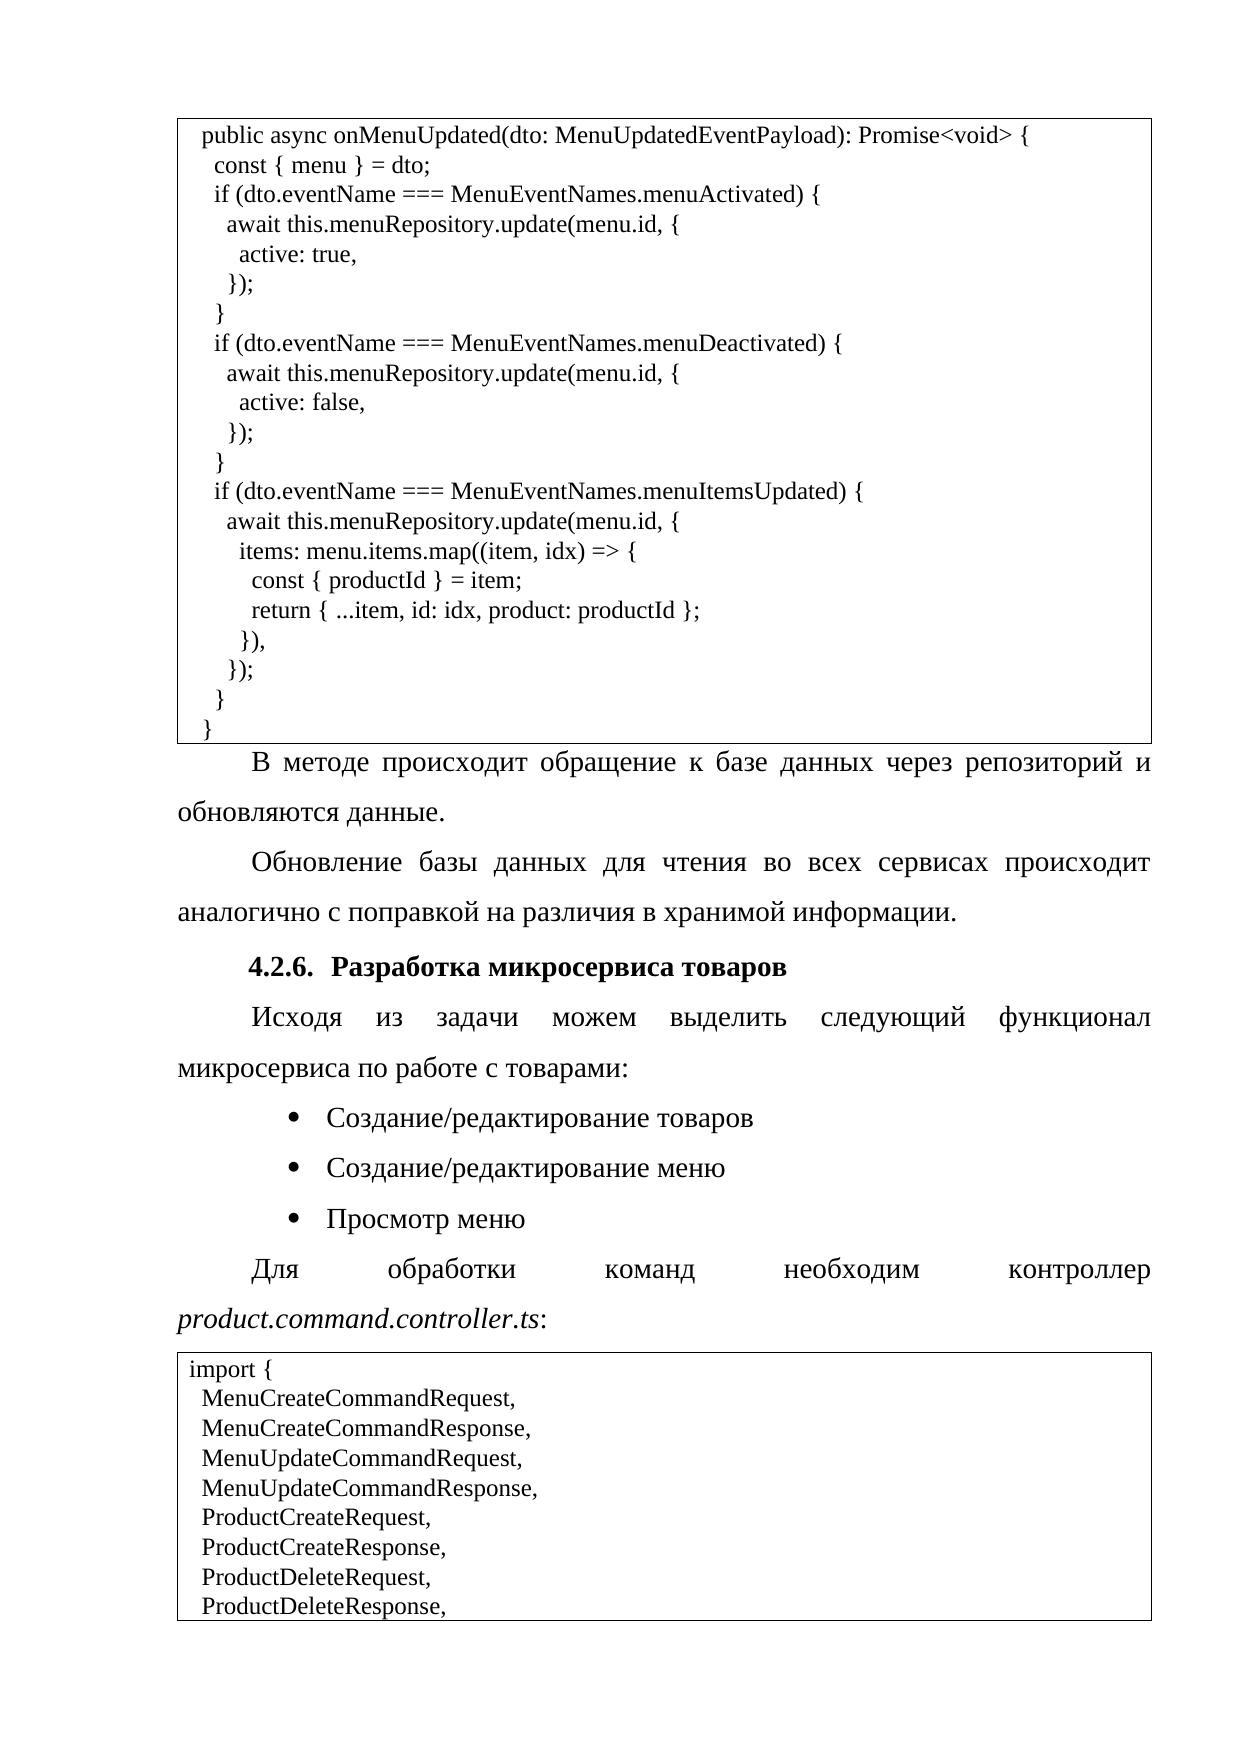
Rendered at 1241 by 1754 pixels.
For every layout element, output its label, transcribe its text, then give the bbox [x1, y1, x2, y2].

text Обновление базы данных для чтения во всех сервисах происходит аналогично с поправкой на различия в хранимой информации. [177, 844, 1152, 928]
list Просмотр меню [288, 1201, 1152, 1234]
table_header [178, 1353, 1151, 1620]
text Для обработки команд необходим контроллер product.command.controller.ts: [177, 1251, 1152, 1335]
list Создание/редактирование товаров [288, 1100, 1152, 1134]
table_header public async onMenuUpdated(dto: MenuUpdatedEventPayload): Promise<void> { const { menu } = dto; if (dto.eventName === MenuEventNames.menuActivated) { await this.menuRepository.update(menu.id, { active: true, }); } if (dto.eventName === MenuEventNames.menuDeactivated) { await this.menuRepository.update(menu.id, { active: false, }); } if (dto.eventName === MenuEventNames.menuItemsUpdated) { await this.menuRepository.update(menu.id, { items: menu.items.map((item, idx) => { const { productId } = item; return { ...item, id: idx, product: productId }; }), }); } } [178, 119, 1151, 743]
text В методе происходит обращение к базе данных через репозиторий и обновляются данные. [177, 744, 1152, 827]
text Исходя из задачи можем выделить следующий функционал микросервиса по работе с товарами: [177, 999, 1152, 1083]
subtitle Разработка микросервиса товаров [248, 949, 1152, 983]
list Создание/редактирование меню [288, 1150, 1152, 1184]
